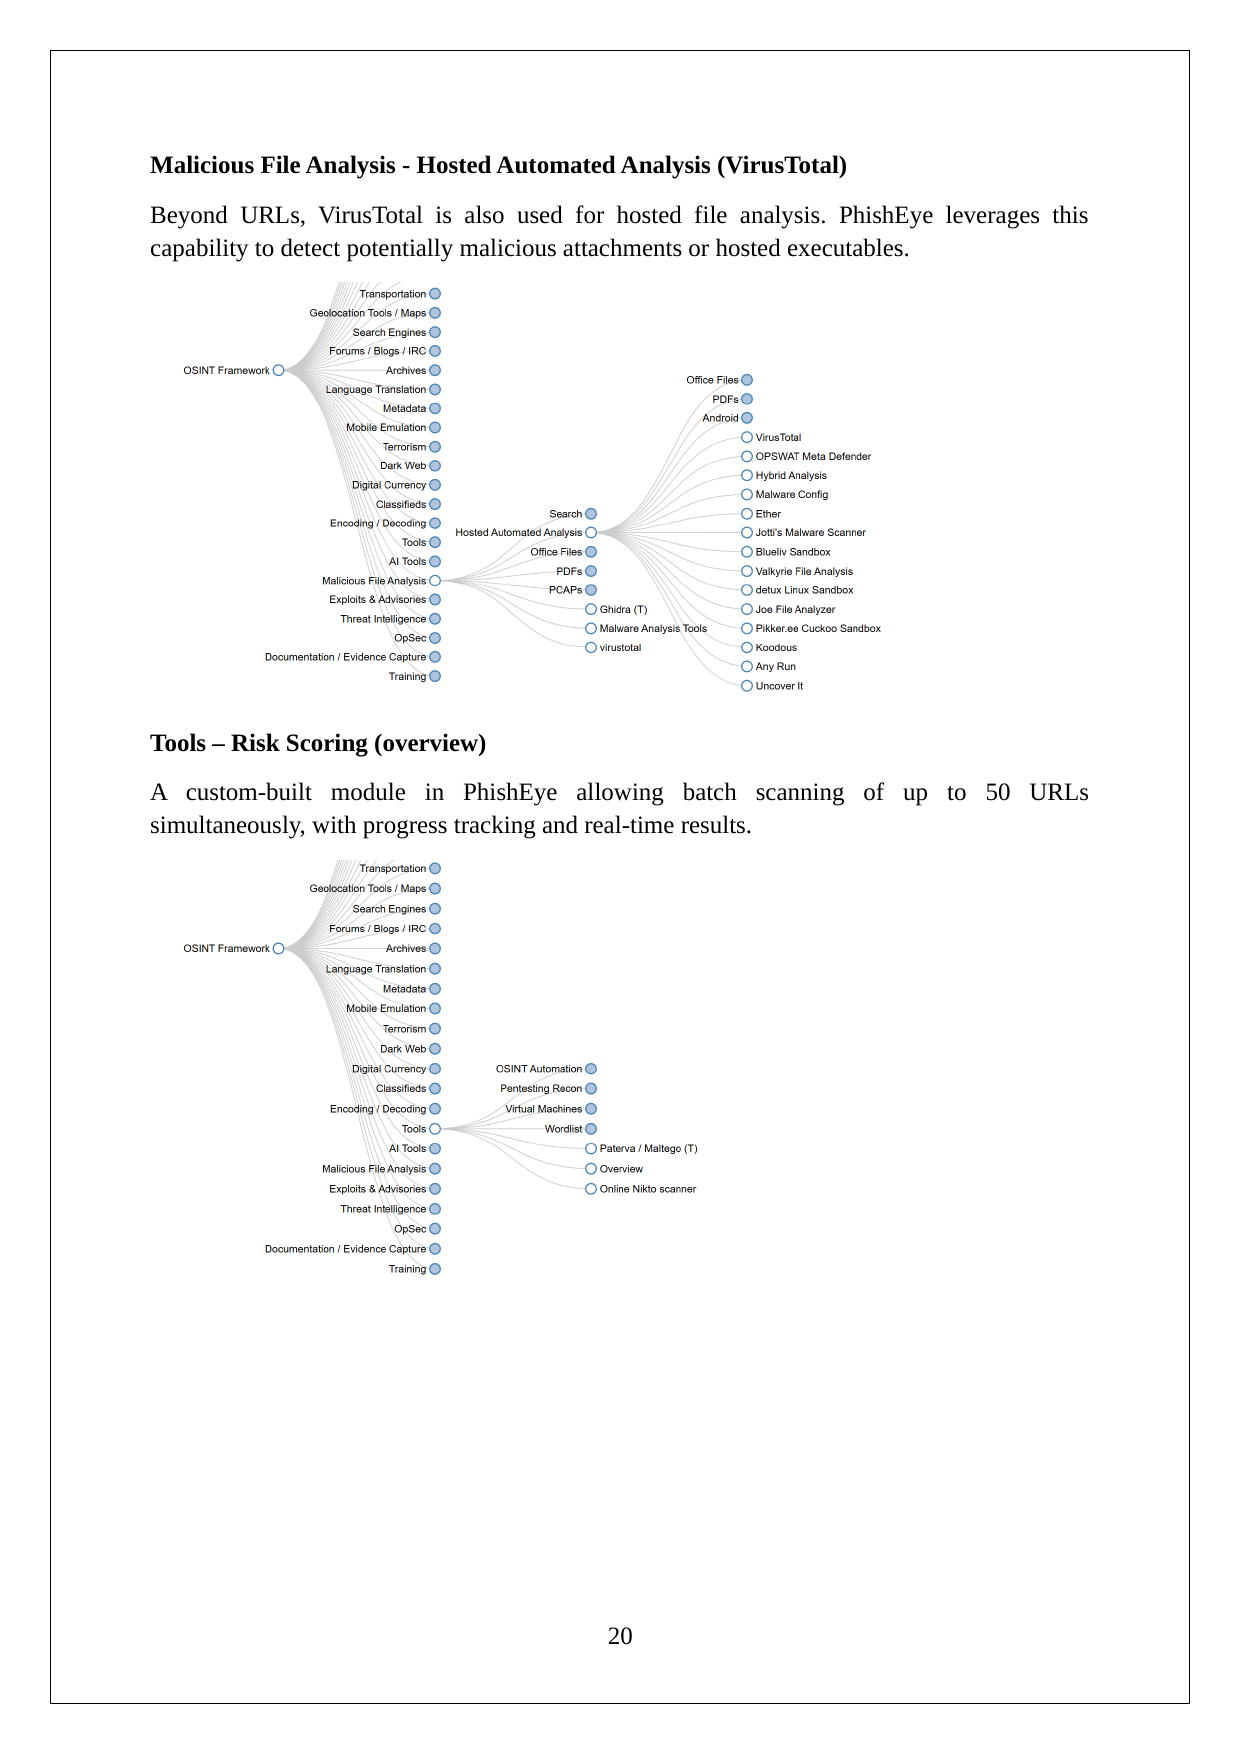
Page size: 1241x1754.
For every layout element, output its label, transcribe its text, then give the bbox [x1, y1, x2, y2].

text A custom-built module in PhishEye allowing batch scanning of up to 50 URLs simultaneously, with progress tracking and real-time results. [150, 777, 1090, 839]
picture [150, 282, 1091, 706]
text Malicious File Analysis - Hosted Automated Analysis (VirusTotal) [150, 150, 1090, 179]
text Beyond URLs, VirusTotal is also used for hosted file analysis. PhishEye leverages this capability to detect potentially malicious attachments or hosted executables. [150, 200, 1090, 261]
picture [150, 860, 1091, 1285]
text Tools – Risk Scoring (overview) [150, 728, 1090, 756]
